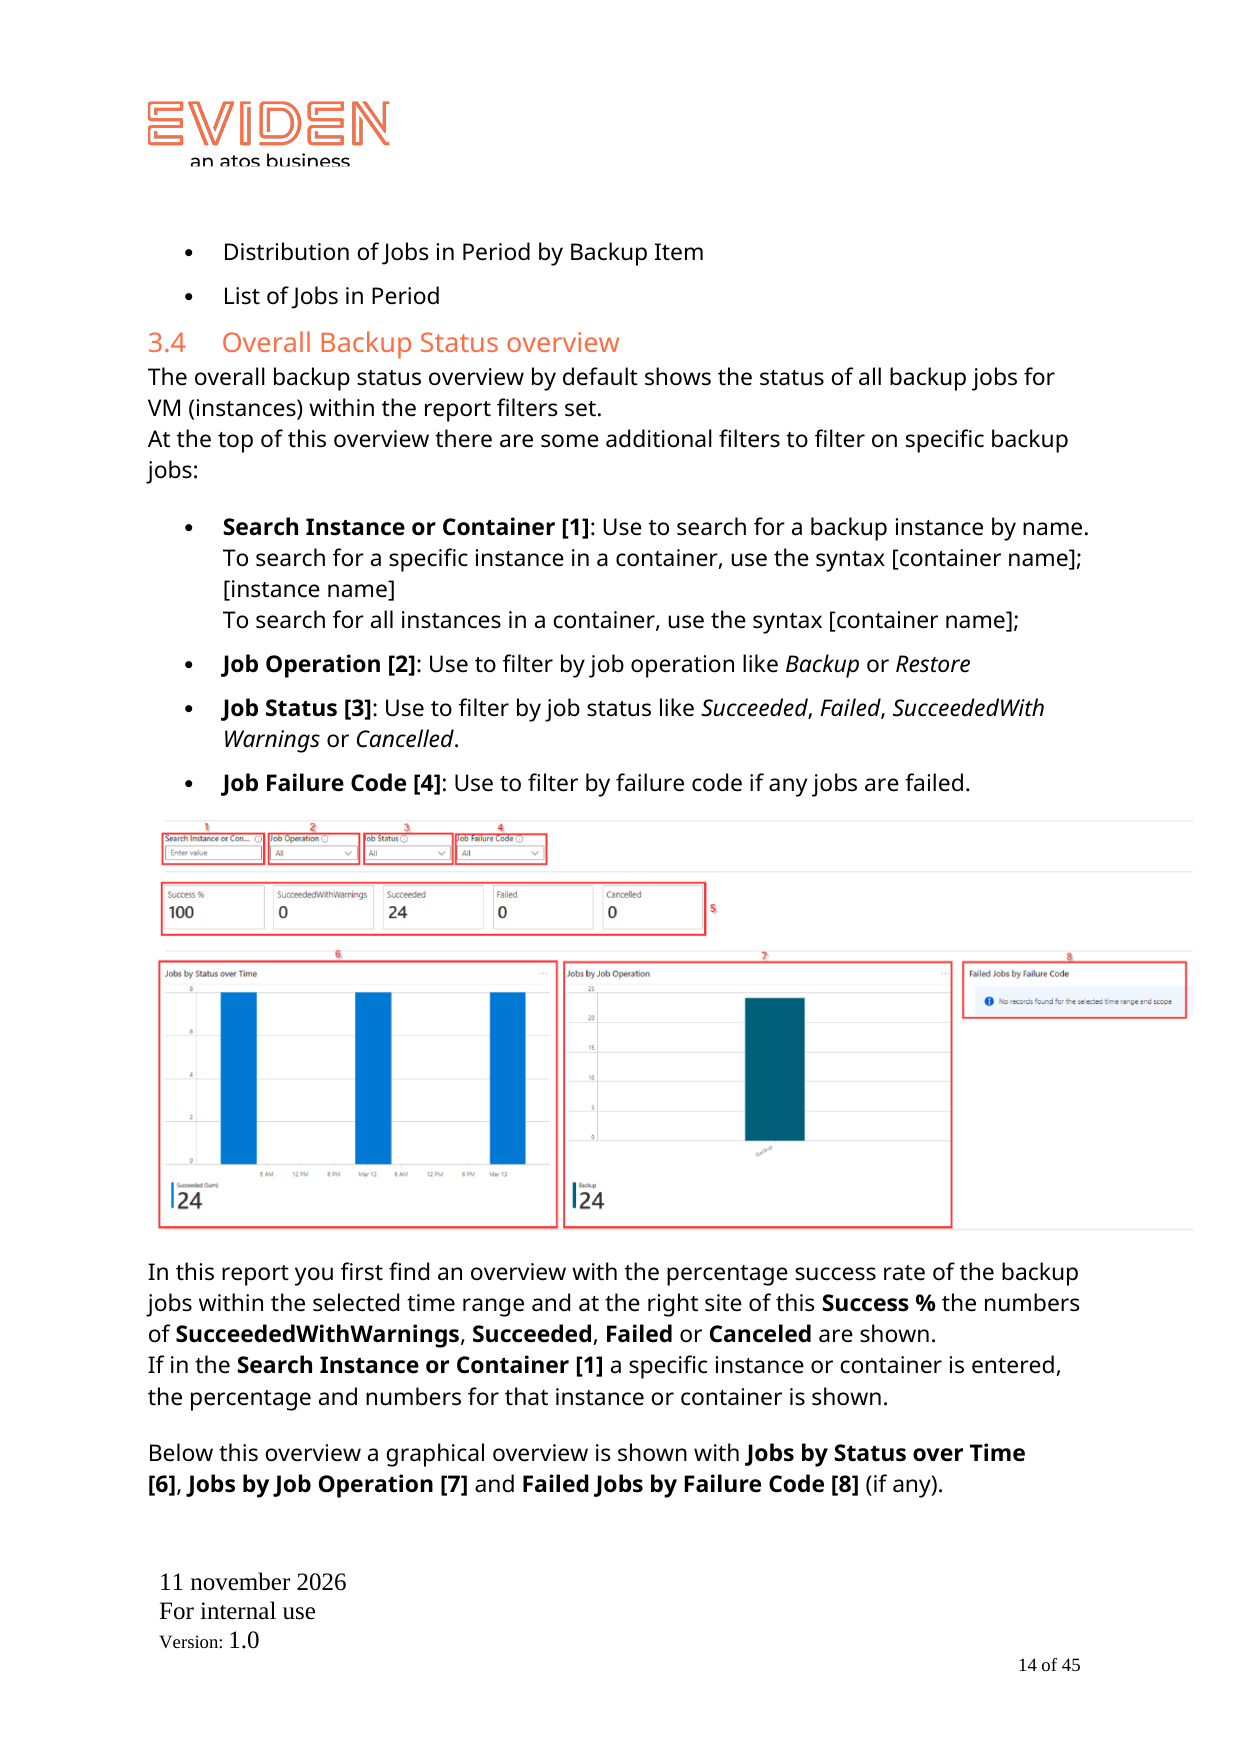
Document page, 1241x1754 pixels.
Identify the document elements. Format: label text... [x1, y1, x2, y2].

picture [147, 101, 390, 167]
text Below this overview a graphical overview is shown with Jobs by Status over Time [6], Jobs by Job Operation [7] and Failed Jobs by Failure Code [8] (if any). [148, 1437, 1093, 1499]
list Job Operation [2]: Use to filter by job operation like Backup or Restore [185, 648, 1093, 679]
subtitle Overall Backup Status overview [148, 324, 1093, 361]
list List of Jobs in Period [185, 280, 1093, 311]
list Job Failure Code [4]: Use to filter by failure code if any jobs are failed. [185, 767, 1093, 798]
text In this report you first find an overview with the percentage success rate of the backup jobs within the selected time range and at the right site of this Success % the numbers of SucceededWithWarnings, Succeeded, Failed or Canceled are shown. If in the Search Instance or Container [1] a specific instance or container is entered, the percentage and numbers for that instance or container is shown. [148, 1256, 1093, 1412]
list Distribution of Jobs in Period by Backup Item [185, 236, 1093, 267]
text The overall backup status overview by default shows the status of all backup jobs for VM (instances) within the report filters set. At the top of this overview there are some additional filters to filter on specific backup jobs: [148, 361, 1093, 486]
list Job Status [3]: Use to filter by job status like Succeeded, Failed, SucceededWith Warnings or Cancelled. [185, 692, 1093, 754]
list Search Instance or Container [1]: Use to search for a backup instance by name. To search for a specific instance in a container, use the syntax [container name];[instance name] To search for all instances in a container, use the syntax [container name]; [185, 511, 1093, 636]
picture [147, 810, 1194, 1237]
